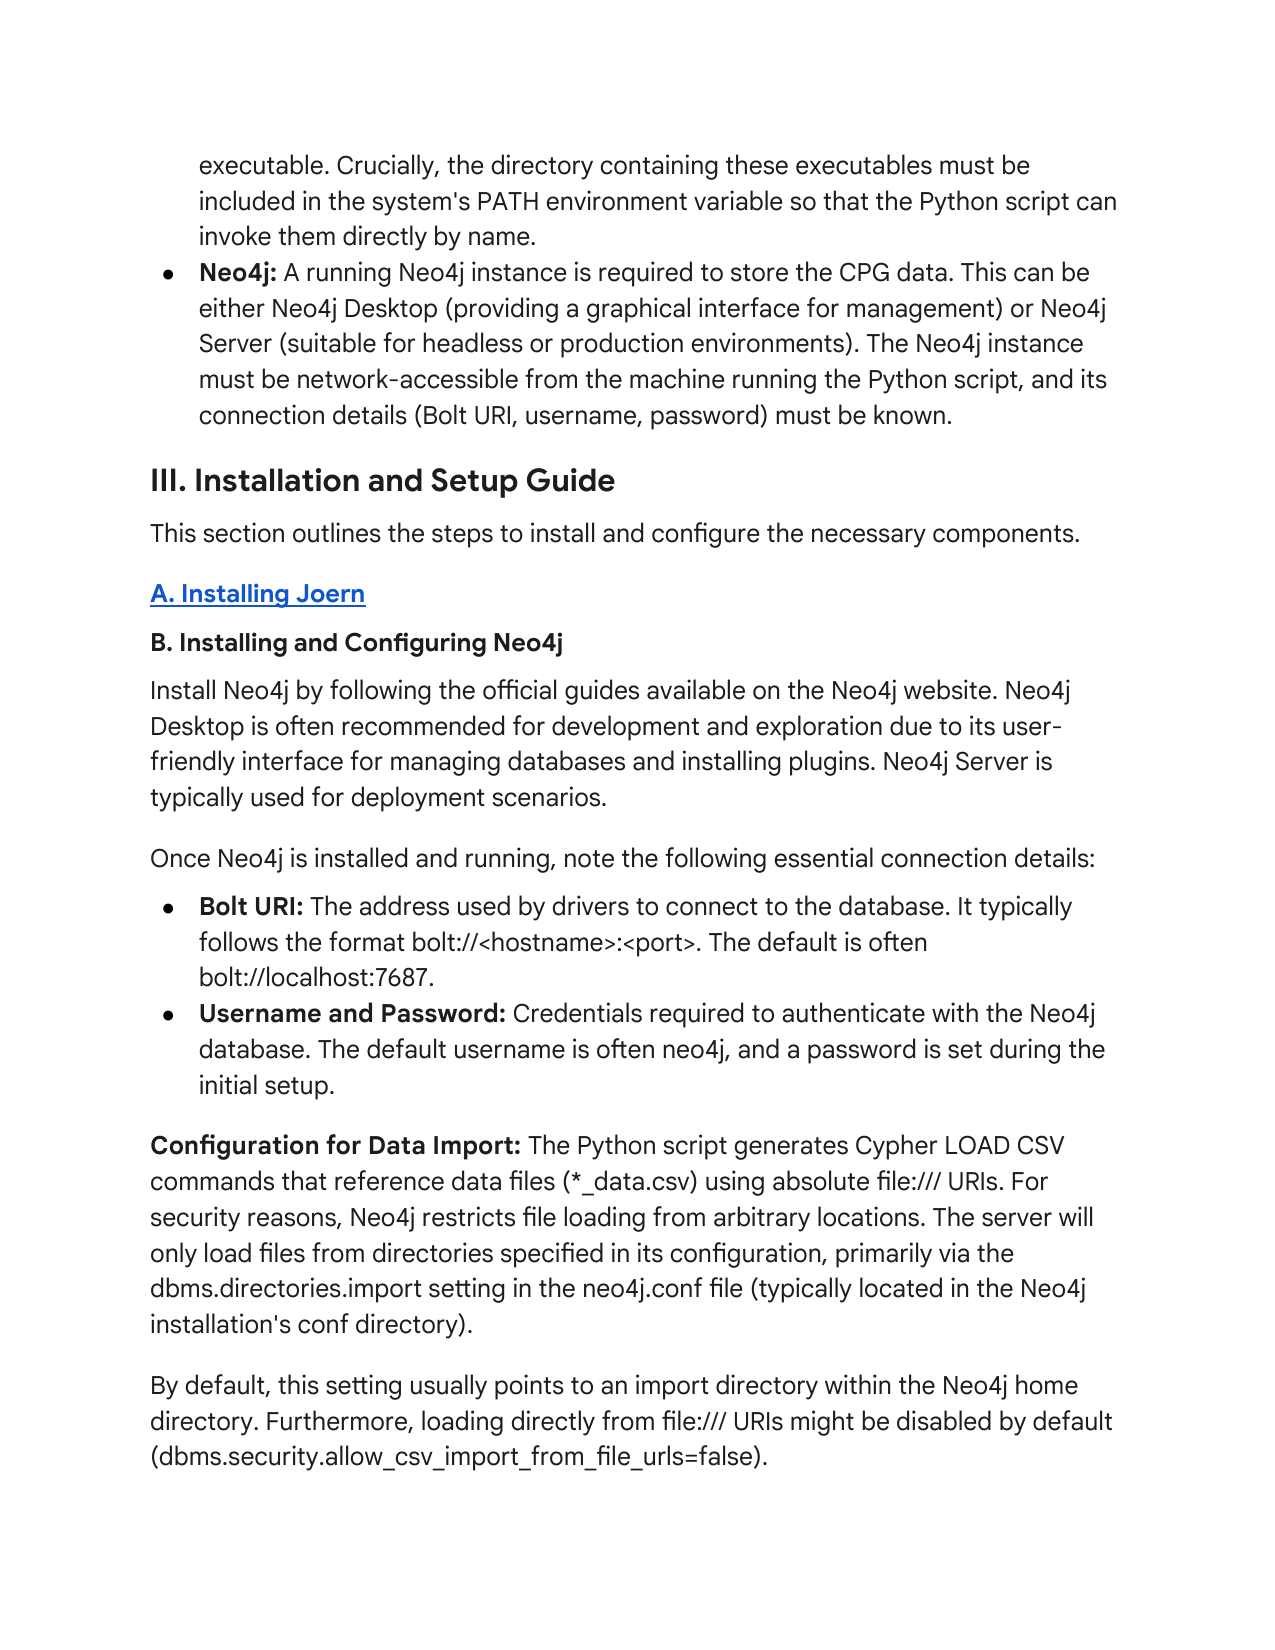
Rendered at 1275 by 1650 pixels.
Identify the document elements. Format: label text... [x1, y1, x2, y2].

list Username and Password: Credentials required to authenticate with the Neo4j database. The default username is often neo4j, and a password is set during the initial setup. [161, 998, 1125, 1101]
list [161, 150, 1125, 253]
subtitle B. Installing and Configuring Neo4j [150, 627, 1125, 658]
text Configuration for Data Import: The Python script generates Cypher LOAD CSV commands that reference data files (*_data.csv) using absolute file:/// URIs. For security reasons, Neo4j restricts file loading from arbitrary locations. The server will only load files from directories specified in its configuration, primarily via the dbms.directories.import setting in the neo4j.conf file (typically located in the Neo4j installation's conf directory). [150, 1131, 1125, 1341]
list Neo4j: A running Neo4j instance is required to store the CPG data. This can be either Neo4j Desktop (providing a graphical interface for management) or Neo4j Server (suitable for headless or production environments). The Neo4j instance must be network-accessible from the machine running the Python script, and its connection details (Bolt URI, username, password) must be known. [161, 257, 1125, 431]
text Install Neo4j by following the official guides available on the Neo4j website. Neo4j Desktop is often recommended for development and exploration due to its user-friendly interface for managing databases and installing plugins. Neo4j Server is typically used for deployment scenarios. [150, 675, 1125, 814]
text This section outlines the steps to install and configure the necessary components. [150, 518, 1125, 549]
list Bolt URI: The address used by drivers to connect to the database. It typically follows the format bolt://<hostname>:<port>. The default is often bolt://localhost:7687. [161, 891, 1125, 994]
subtitle III. Installation and Setup Guide [150, 461, 1125, 500]
text Once Neo4j is installed and running, note the following essential connection details: [150, 843, 1125, 874]
subtitle A. Installing Joern [150, 579, 1125, 610]
text By default, this setting usually points to an import directory within the Neo4j home directory. Furthermore, loading directly from file:/// URIs might be disabled by default (dbms.security.allow_csv_import_from_file_urls=false). [150, 1370, 1125, 1473]
